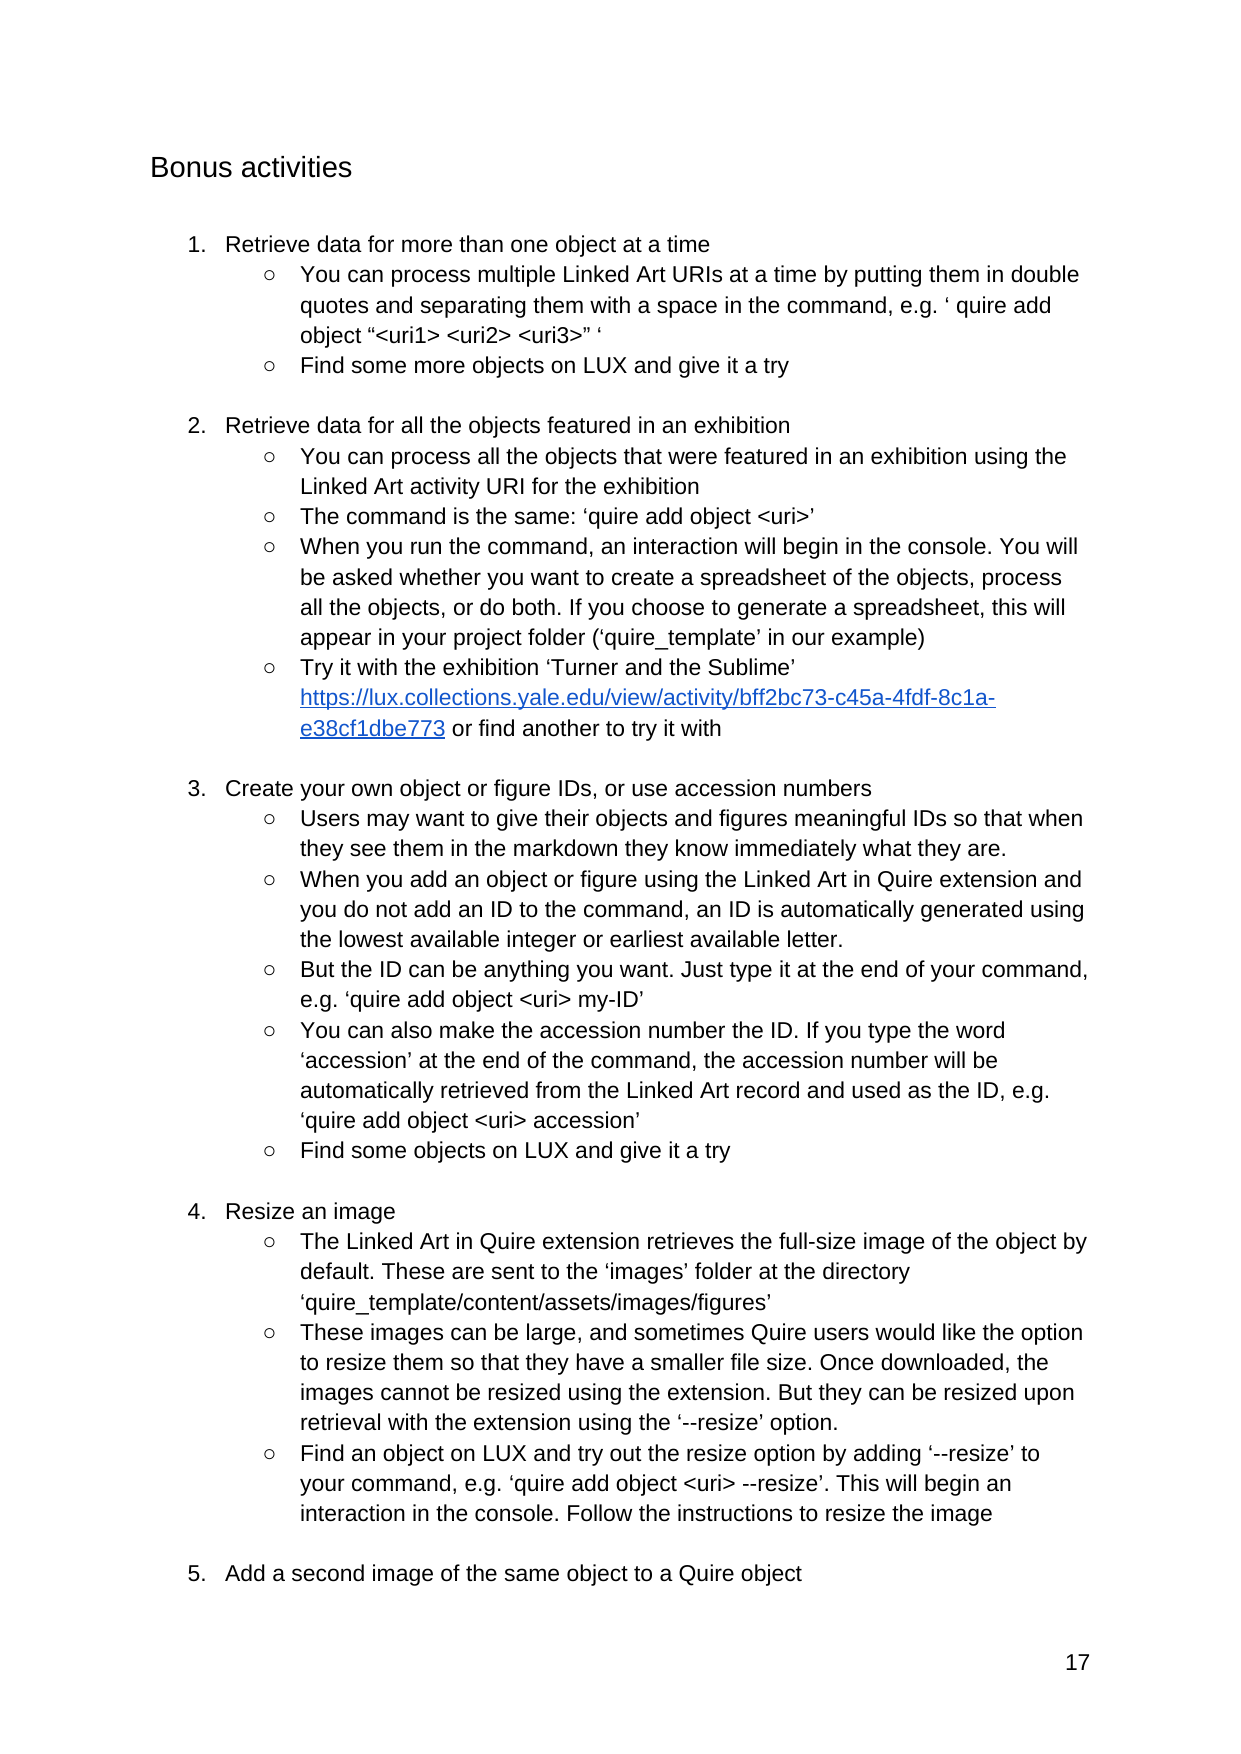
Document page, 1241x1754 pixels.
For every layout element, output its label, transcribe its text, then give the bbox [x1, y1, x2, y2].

list Find some objects on LUX and give it a try [262, 1137, 1090, 1164]
list Retrieve data for more than one object at a time [187, 231, 1090, 258]
list Resize an image [187, 1198, 1090, 1224]
list Find some more objects on LUX and give it a try [262, 352, 1090, 378]
list Find an object on LUX and try out the resize option by adding ‘--resize’ to your command, e.g. ‘quire add object <uri> --resize’. This will begin an interaction in the console. Follow the instructions to resize the image [262, 1439, 1090, 1526]
list Add a second image of the same object to a Quire object [187, 1560, 1090, 1587]
list Try it with the exhibition ‘Turner and the Sublime’ https://lux.collections.yale.edu/view/activity/bff2bc73-c45a-4fdf-8c1a-e38cf1dbe773 or find another to try it with [262, 654, 1090, 741]
list You can process all the objects that were featured in an exhibition using the Linked Art activity URI for the exhibition [262, 443, 1090, 499]
list The Linked Art in Quire extension retrieves the full-size image of the object by default. These are sent to the ‘images’ folder at the directory ‘quire_template/content/assets/images/figures’ [262, 1228, 1090, 1315]
list Retrieve data for all the objects featured in an exhibition [187, 412, 1090, 439]
list Create your own object or figure IDs, or use accession numbers [187, 775, 1090, 801]
subtitle Bonus activities [150, 150, 1090, 183]
list The command is the same: ‘quire add object <uri>’ [262, 503, 1090, 529]
list These images can be large, and sometimes Quire users would like the option to resize them so that they have a smaller file size. Once downloaded, the images cannot be resized using the extension. But they can be resized upon retrieval with the extension using the ‘--resize’ option. [262, 1319, 1090, 1436]
list But the ID can be anything you want. Just type it at the end of your command, e.g. ‘quire add object <uri> my-ID’ [262, 956, 1090, 1013]
list You can also make the accession number the ID. If you type the word ‘accession’ at the end of the command, the accession number will be automatically retrieved from the Linked Art record and used as the ID, e.g. ‘quire add object <uri> accession’ [262, 1017, 1090, 1134]
list You can process multiple Linked Art URIs at a time by putting them in double quotes and separating them with a space in the command, e.g. ‘ quire add object “<uri1> <uri2> <uri3>” ‘ [262, 261, 1090, 348]
list Users may want to give their objects and figures meaningful IDs so that when they see them in the markdown they know immediately what they are. [262, 805, 1090, 862]
list When you add an object or figure using the Linked Art in Quire extension and you do not add an ID to the command, an ID is automatically generated using the lowest available integer or earliest available letter. [262, 866, 1090, 952]
list When you run the command, an interaction will begin in the console. You will be asked whether you want to create a spreadsheet of the objects, process all the objects, or do both. If you choose to generate a spreadsheet, this will appear in your project folder (‘quire_template’ in our example) [262, 533, 1090, 650]
